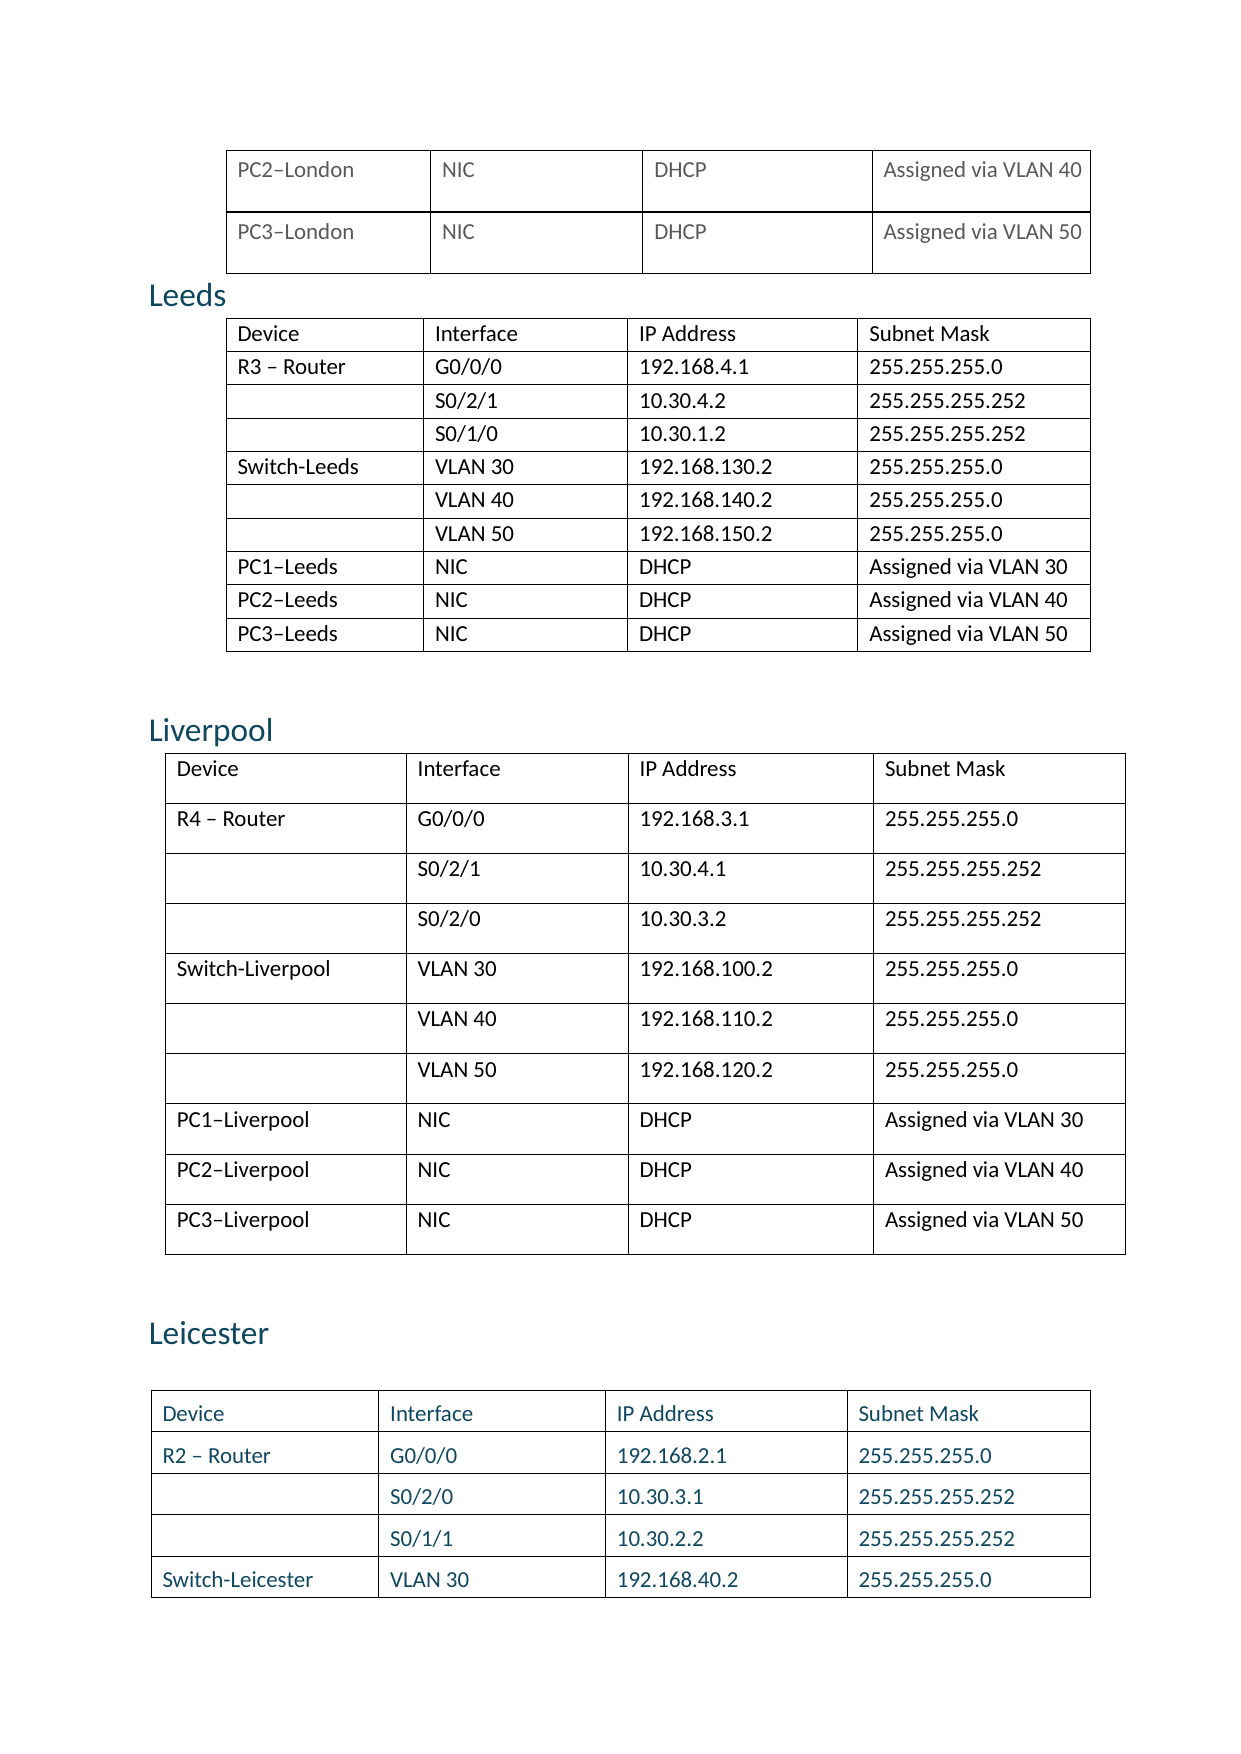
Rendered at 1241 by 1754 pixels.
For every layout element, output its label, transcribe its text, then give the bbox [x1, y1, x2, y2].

table_cell S0/2/0 [379, 1474, 605, 1514]
table_cell NIC [424, 585, 627, 617]
table_cell 255.255.255.0 [858, 352, 1090, 384]
table_cell S0/1/1 [379, 1515, 605, 1556]
table_cell R3 – Router [227, 352, 423, 384]
table_cell G0/0/0 [379, 1432, 605, 1473]
table_cell 10.30.4.1 [629, 854, 873, 903]
table_cell DHCP [628, 619, 857, 651]
table_cell 255.255.255.0 [858, 485, 1090, 517]
table_cell PC2–London [227, 151, 430, 211]
table_cell DHCP [629, 1104, 873, 1153]
table_cell 255.255.255.252 [858, 385, 1090, 418]
table_cell NIC [431, 213, 642, 273]
table_cell R2 – Router [152, 1432, 378, 1473]
table_cell [227, 519, 423, 551]
table_cell [166, 904, 406, 953]
table_cell [166, 854, 406, 903]
table_cell 255.255.255.0 [848, 1557, 1090, 1597]
table_cell Assigned via VLAN 50 [873, 213, 1090, 273]
table_cell NIC [424, 552, 627, 584]
table_cell DHCP [628, 552, 857, 584]
table_header Device [227, 319, 423, 351]
table_header IP Address [628, 319, 857, 351]
table_cell 192.168.100.2 [629, 954, 873, 1003]
table_cell NIC [407, 1155, 628, 1203]
table_cell G0/0/0 [424, 352, 627, 384]
table_cell Assigned via VLAN 30 [874, 1104, 1125, 1153]
table_cell 255.255.255.0 [874, 954, 1125, 1003]
table_cell 255.255.255.0 [874, 1004, 1125, 1053]
table_cell 192.168.4.1 [628, 352, 857, 384]
subtitle Leeds [148, 274, 1096, 314]
table_cell Assigned via VLAN 40 [874, 1155, 1125, 1203]
table_cell NIC [407, 1205, 628, 1254]
table_header Device [152, 1391, 378, 1431]
table_cell Switch-Leeds [227, 452, 423, 484]
table_cell 255.255.255.0 [858, 519, 1090, 551]
table_cell 255.255.255.0 [858, 452, 1090, 484]
table_cell [166, 1054, 406, 1103]
table_cell S0/2/1 [407, 854, 628, 903]
table_cell Assigned via VLAN 40 [873, 151, 1090, 211]
table_header Subnet Mask [848, 1391, 1090, 1431]
table_cell 192.168.3.1 [629, 804, 873, 853]
table_header Subnet Mask [874, 754, 1125, 803]
table_cell NIC [431, 151, 642, 211]
table_cell 192.168.140.2 [628, 485, 857, 517]
table_cell 10.30.3.2 [629, 904, 873, 953]
table_cell 10.30.3.1 [606, 1474, 847, 1514]
table_cell G0/0/0 [407, 804, 628, 853]
table_cell 255.255.255.252 [874, 904, 1125, 953]
table_cell 255.255.255.252 [874, 854, 1125, 903]
table_header Device [166, 754, 406, 803]
table_cell 10.30.4.2 [628, 385, 857, 418]
table_cell VLAN 50 [424, 519, 627, 551]
table_cell NIC [424, 619, 627, 651]
table_cell 255.255.255.252 [848, 1515, 1090, 1556]
table_cell R4 – Router [166, 804, 406, 853]
table_cell Switch-Liverpool [166, 954, 406, 1003]
table_cell [152, 1515, 378, 1556]
table_cell DHCP [628, 585, 857, 617]
table_cell Assigned via VLAN 40 [858, 585, 1090, 617]
table_header Subnet Mask [858, 319, 1090, 351]
subtitle Liverpool [148, 709, 1096, 749]
table_cell 192.168.2.1 [606, 1432, 847, 1473]
table_header Interface [379, 1391, 605, 1431]
table_cell 192.168.130.2 [628, 452, 857, 484]
table_header IP Address [629, 754, 873, 803]
table_cell S0/2/0 [407, 904, 628, 953]
table_cell PC1–Leeds [227, 552, 423, 584]
table_cell 255.255.255.0 [848, 1432, 1090, 1473]
table_cell 192.168.150.2 [628, 519, 857, 551]
table_cell Assigned via VLAN 50 [874, 1205, 1125, 1254]
table_cell DHCP [629, 1205, 873, 1254]
table_cell VLAN 30 [379, 1557, 605, 1597]
table_cell PC1–Liverpool [166, 1104, 406, 1153]
table_header Interface [407, 754, 628, 803]
table_cell PC2–Leeds [227, 585, 423, 617]
table_cell S0/1/0 [424, 419, 627, 451]
subtitle Leicester [148, 1312, 1096, 1352]
table_cell 192.168.120.2 [629, 1054, 873, 1103]
table_cell NIC [407, 1104, 628, 1153]
table_cell VLAN 40 [407, 1004, 628, 1053]
table_cell 255.255.255.252 [848, 1474, 1090, 1514]
table_cell Assigned via VLAN 30 [858, 552, 1090, 584]
table_header Interface [424, 319, 627, 351]
table_cell 10.30.1.2 [628, 419, 857, 451]
table_cell DHCP [629, 1155, 873, 1203]
table_cell [227, 419, 423, 451]
table_cell 192.168.110.2 [629, 1004, 873, 1053]
table_cell Assigned via VLAN 50 [858, 619, 1090, 651]
table_cell [227, 385, 423, 418]
table_cell Switch-Leicester [152, 1557, 378, 1597]
table_cell 255.255.255.0 [874, 1054, 1125, 1103]
table_cell VLAN 30 [424, 452, 627, 484]
table_cell 255.255.255.252 [858, 419, 1090, 451]
table_cell 10.30.2.2 [606, 1515, 847, 1556]
table_header IP Address [606, 1391, 847, 1431]
table_cell PC2–Liverpool [166, 1155, 406, 1203]
table_cell PC3–London [227, 213, 430, 273]
table_cell 255.255.255.0 [874, 804, 1125, 853]
table_cell S0/2/1 [424, 385, 627, 418]
table_cell DHCP [643, 213, 872, 273]
table_cell [152, 1474, 378, 1514]
table_cell DHCP [643, 151, 872, 211]
table_cell VLAN 40 [424, 485, 627, 517]
table_cell 192.168.40.2 [606, 1557, 847, 1597]
table_cell VLAN 50 [407, 1054, 628, 1103]
table_cell [227, 485, 423, 517]
table_cell VLAN 30 [407, 954, 628, 1003]
table_cell PC3–Liverpool [166, 1205, 406, 1254]
table_cell PC3–Leeds [227, 619, 423, 651]
table_cell [166, 1004, 406, 1053]
